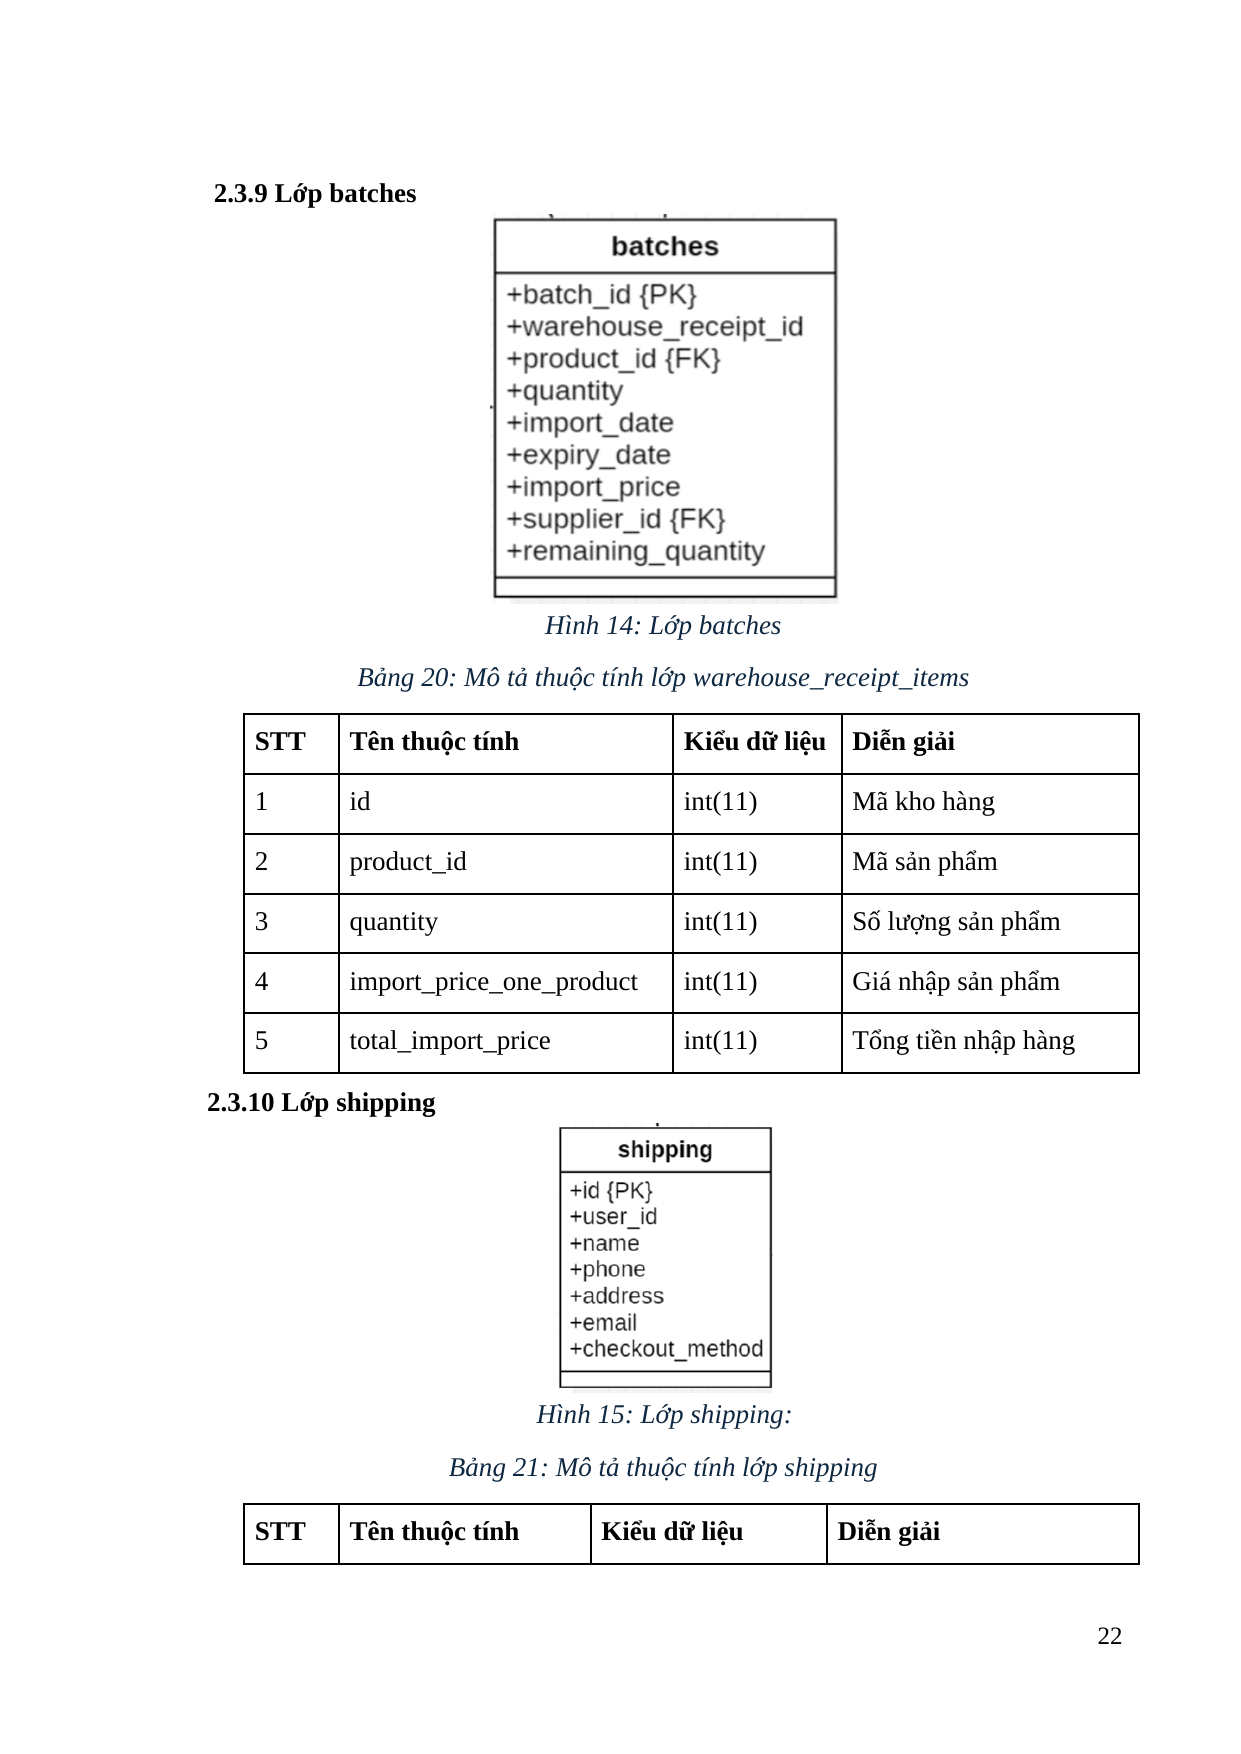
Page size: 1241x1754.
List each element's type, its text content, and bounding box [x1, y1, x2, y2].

table_cell int(11) [674, 954, 841, 1012]
table_header Diễn giải [828, 1505, 1138, 1562]
table_cell int(11) [674, 895, 841, 952]
table_cell import_price_one_product [340, 954, 672, 1012]
table_header Kiểu dữ liệu [674, 715, 841, 773]
table_cell Giá nhập sản phẩm [843, 954, 1138, 1012]
table_cell int(11) [674, 775, 841, 833]
table_cell total_import_price [340, 1014, 672, 1072]
table_cell 1 [245, 775, 338, 833]
table_cell Tổng tiền nhập hàng [843, 1014, 1138, 1072]
table_cell id [340, 775, 672, 833]
table_header Tên thuộc tính [340, 715, 672, 773]
text 2.3.10 Lớp shipping [207, 1086, 1122, 1117]
table_header Tên thuộc tính [340, 1505, 590, 1562]
table_cell 3 [245, 895, 338, 952]
table_header Diễn giải [843, 715, 1138, 773]
table_cell 5 [245, 1014, 338, 1072]
table_cell product_id [340, 835, 672, 892]
table_cell int(11) [674, 1014, 841, 1072]
table_header Kiểu dữ liệu [592, 1505, 826, 1562]
table_cell int(11) [674, 835, 841, 892]
table_cell Mã sản phẩm [843, 835, 1138, 892]
table_header STT [245, 715, 338, 773]
table_cell 4 [245, 954, 338, 1012]
table_cell quantity [340, 895, 672, 952]
text 2.3.9 Lớp batches [207, 177, 1122, 208]
picture [556, 1123, 773, 1393]
table_cell Mã kho hàng [843, 775, 1138, 833]
table_cell 2 [245, 835, 338, 892]
table_header STT [245, 1505, 338, 1562]
picture [490, 214, 839, 604]
table_cell Số lượng sản phẩm [843, 895, 1138, 952]
